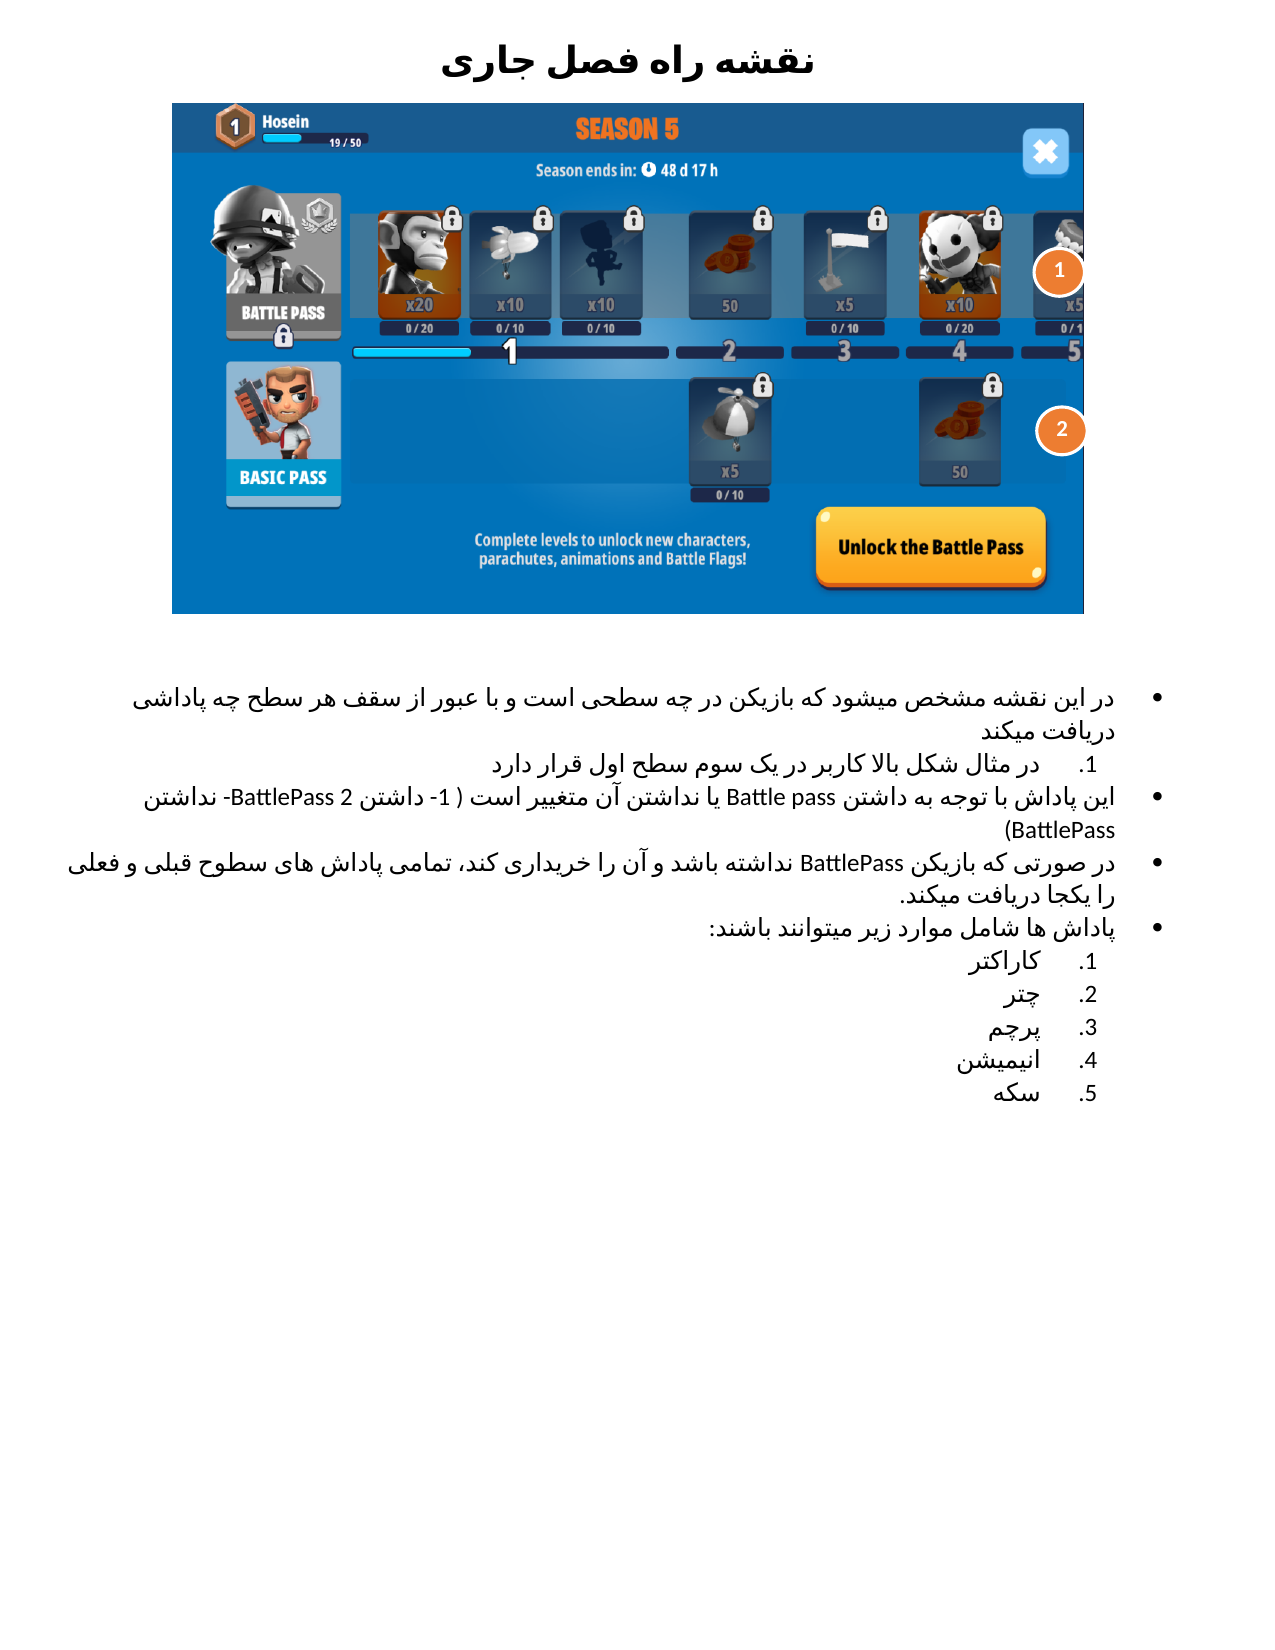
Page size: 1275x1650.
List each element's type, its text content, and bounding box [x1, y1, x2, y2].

list در این نقشه مشخص میشود که بازیکن در چه سطحی است و با عبور از سقف هر سطح چه پاداشی دریافت میکند [66, 682, 1153, 746]
picture [172, 103, 1084, 614]
list انیمیشن [66, 1044, 1078, 1075]
list کاراکتر [66, 945, 1078, 976]
list در مثال شکل بالا کاربر در یک سوم سطح اول قرار دارد [66, 748, 1078, 778]
list پرچم [66, 1011, 1078, 1042]
list سکه [66, 1077, 1078, 1108]
list در صورتی که بازیکن BattlePass نداشته باشد و آن را خریداری کند، تمامی پاداش های سطوح قبلی و فعلی را یکجا دریافت میکند. [66, 847, 1153, 910]
list پاداش ها شامل موارد زیر میتوانند باشند: [66, 912, 1153, 943]
list این پاداش با توجه به داشتن Battle pass یا نداشتن آن متغییر است ( 1- داشتن BattlePass 2- نداشتن BattlePass) [66, 781, 1153, 844]
text نقشه راه فصل جاری [66, 37, 1191, 83]
list چتر [66, 978, 1078, 1009]
